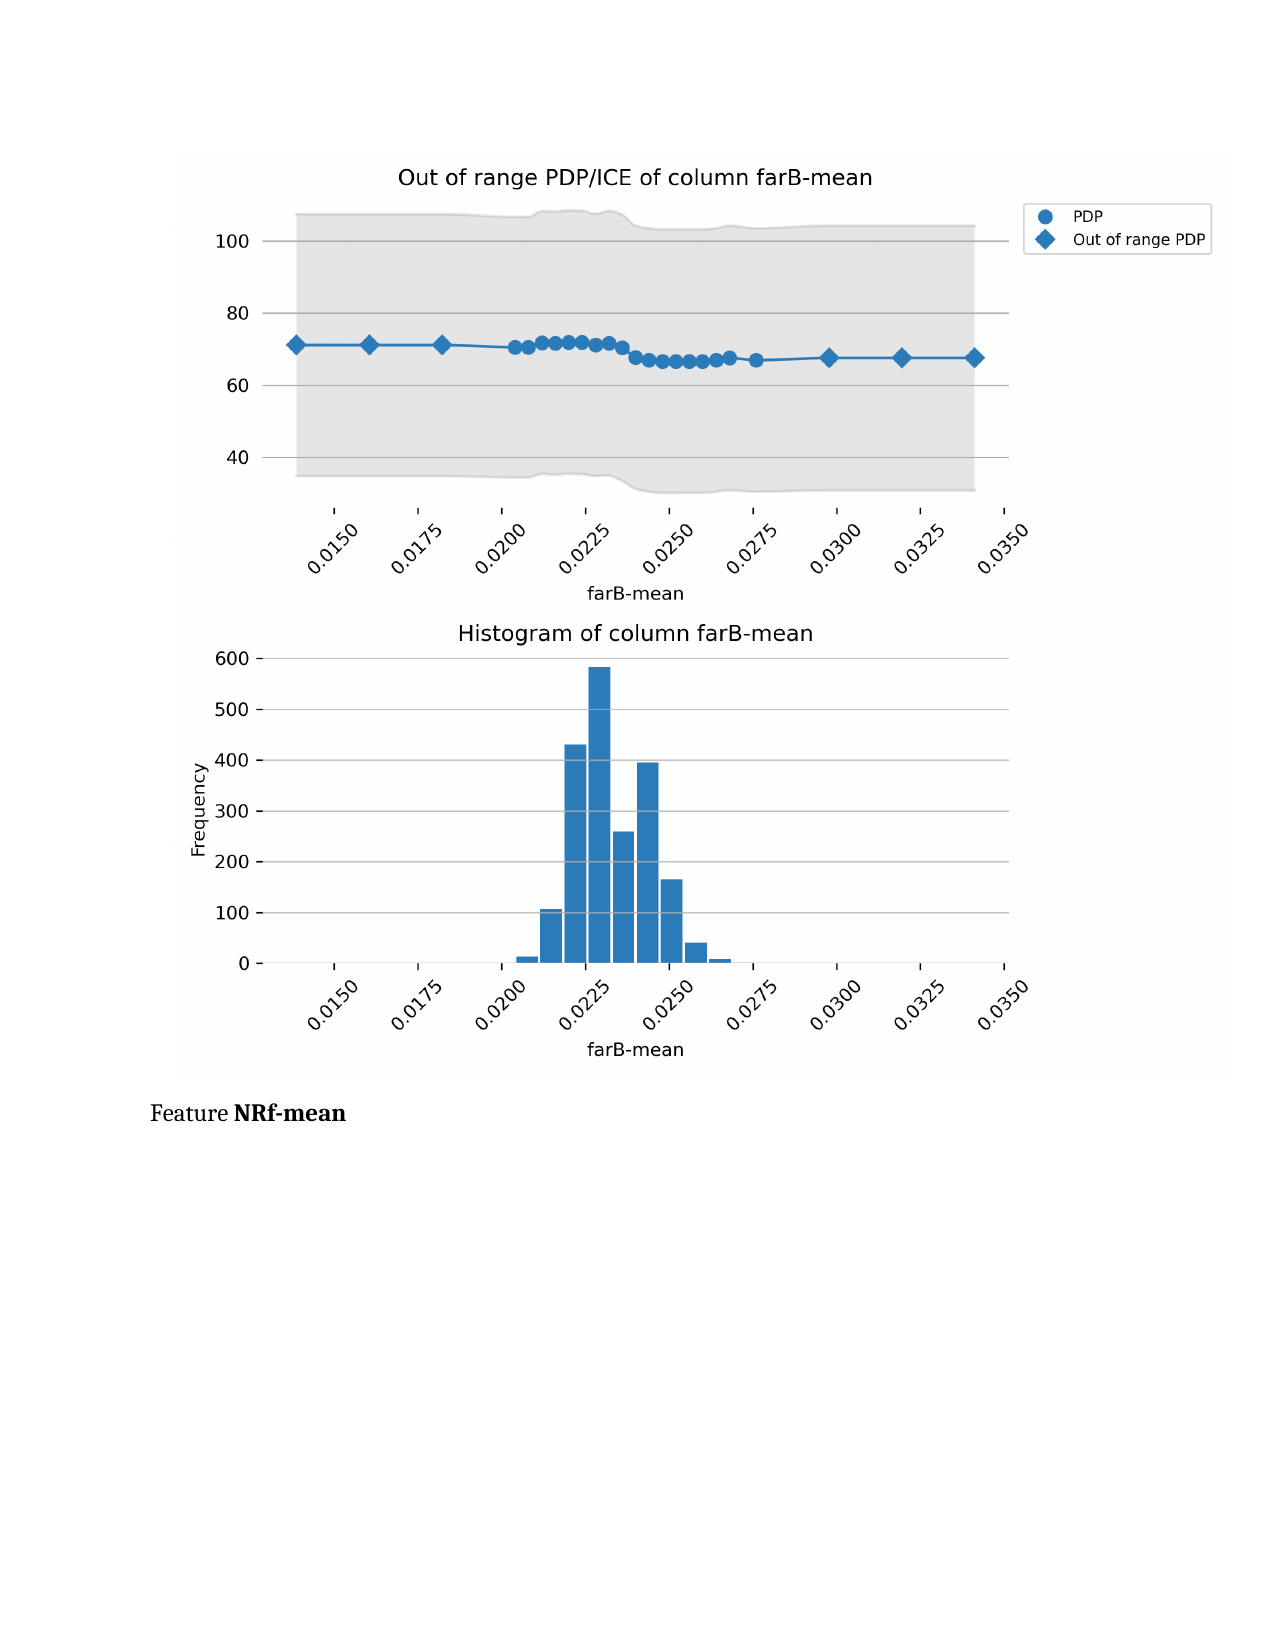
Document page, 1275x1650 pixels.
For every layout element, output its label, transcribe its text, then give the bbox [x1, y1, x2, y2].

text Feature NRf-mean [150, 1099, 1125, 1128]
picture [168, 150, 1232, 1080]
